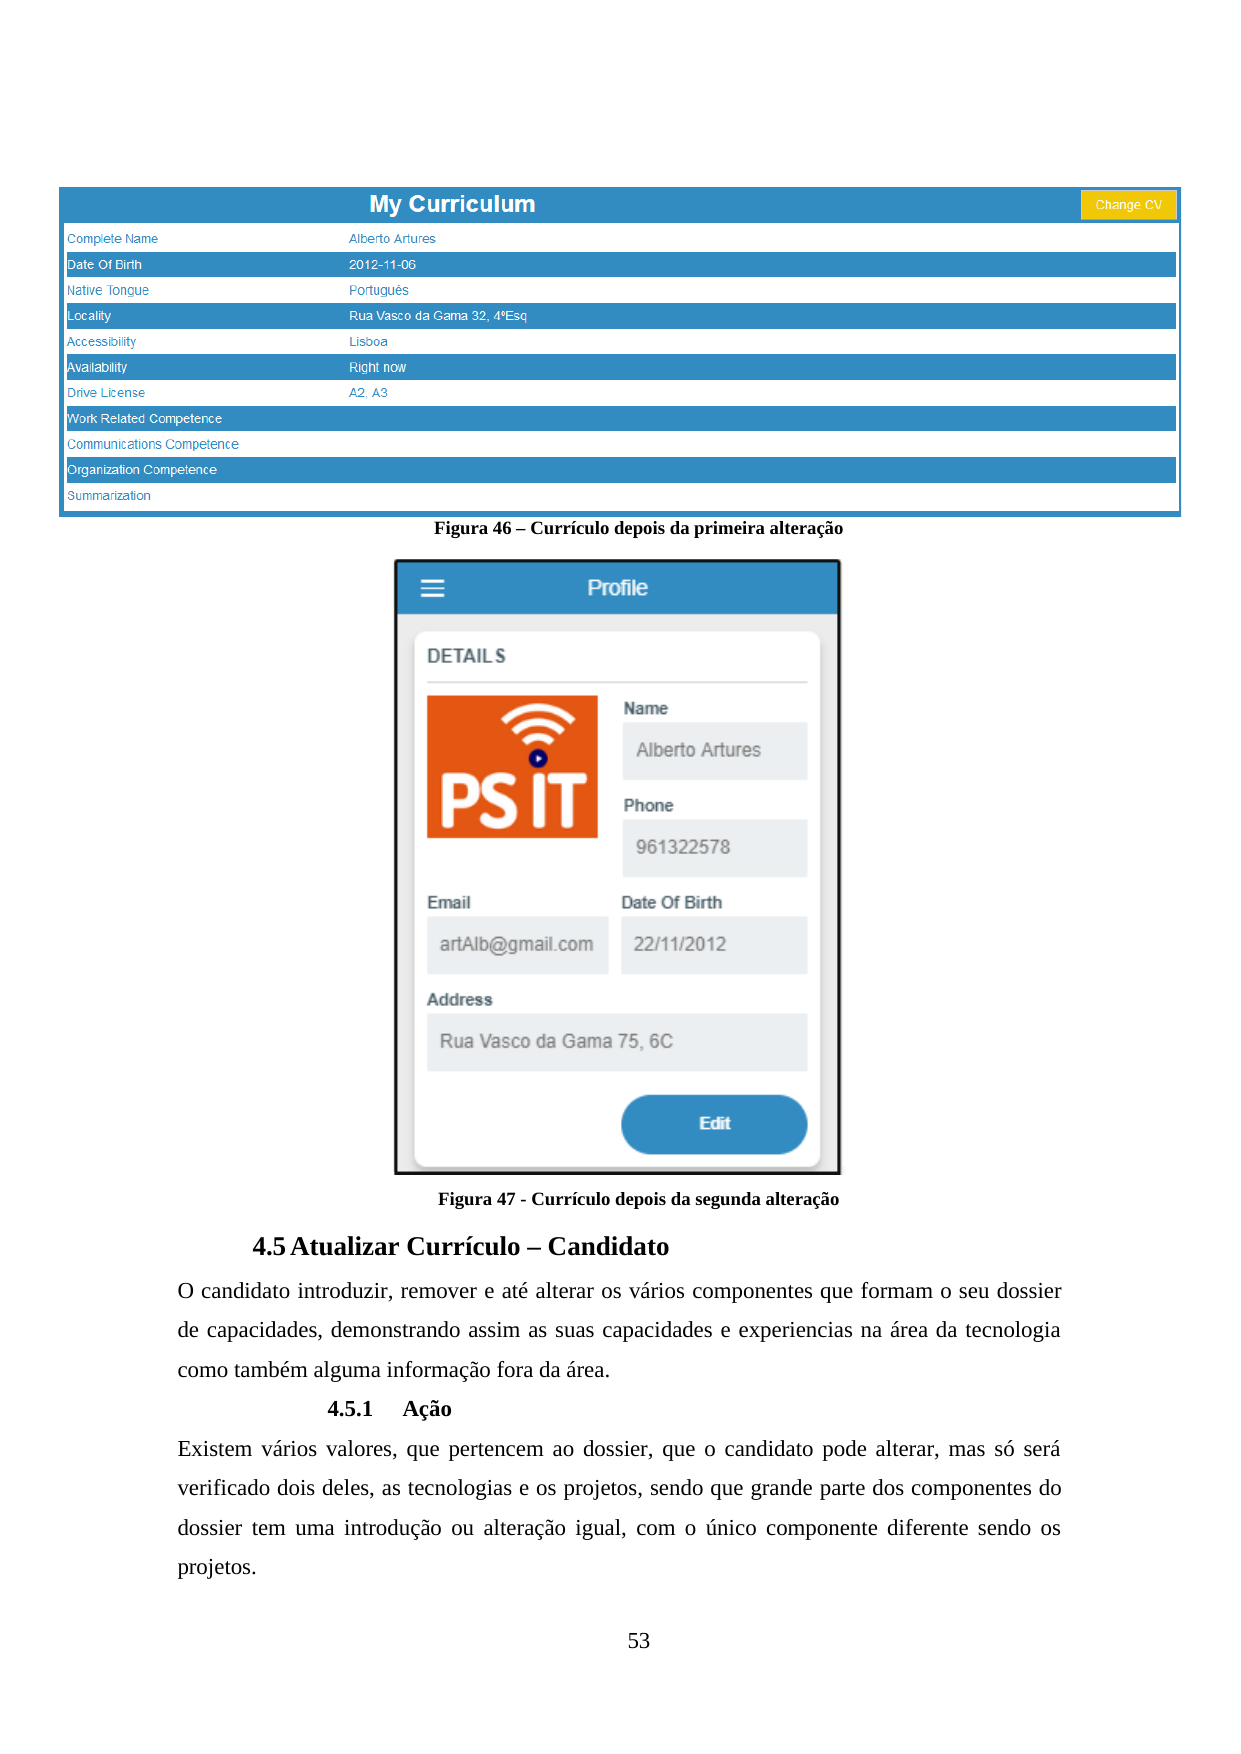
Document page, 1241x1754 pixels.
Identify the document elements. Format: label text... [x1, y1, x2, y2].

picture [393, 559, 847, 1175]
text Existem vários valores, que pertencem ao dossier, que o candidato pode alterar, mas só será verificado dois deles, as tecnologias e os projetos, sendo que grande parte dos componentes do dossier tem uma introdução ou alteração igual, com o único componente diferente sendo os projetos. [177, 1435, 1063, 1579]
text Figura 46 – Currículo depois da primeira alteração [177, 517, 1063, 538]
text O candidato introduzir, remover e até alterar os vários componentes que formam o seu dossier de capacidades, demonstrando assim as suas capacidades e experiencias na área da tecnologia como também alguma informação fora da área. [177, 1277, 1063, 1382]
text Figura 47 - Currículo depois da segunda alteração [177, 1188, 1063, 1209]
list Ação [327, 1395, 1063, 1422]
picture [59, 187, 1182, 517]
subtitle Atualizar Currículo – Candidato [252, 1230, 1063, 1261]
